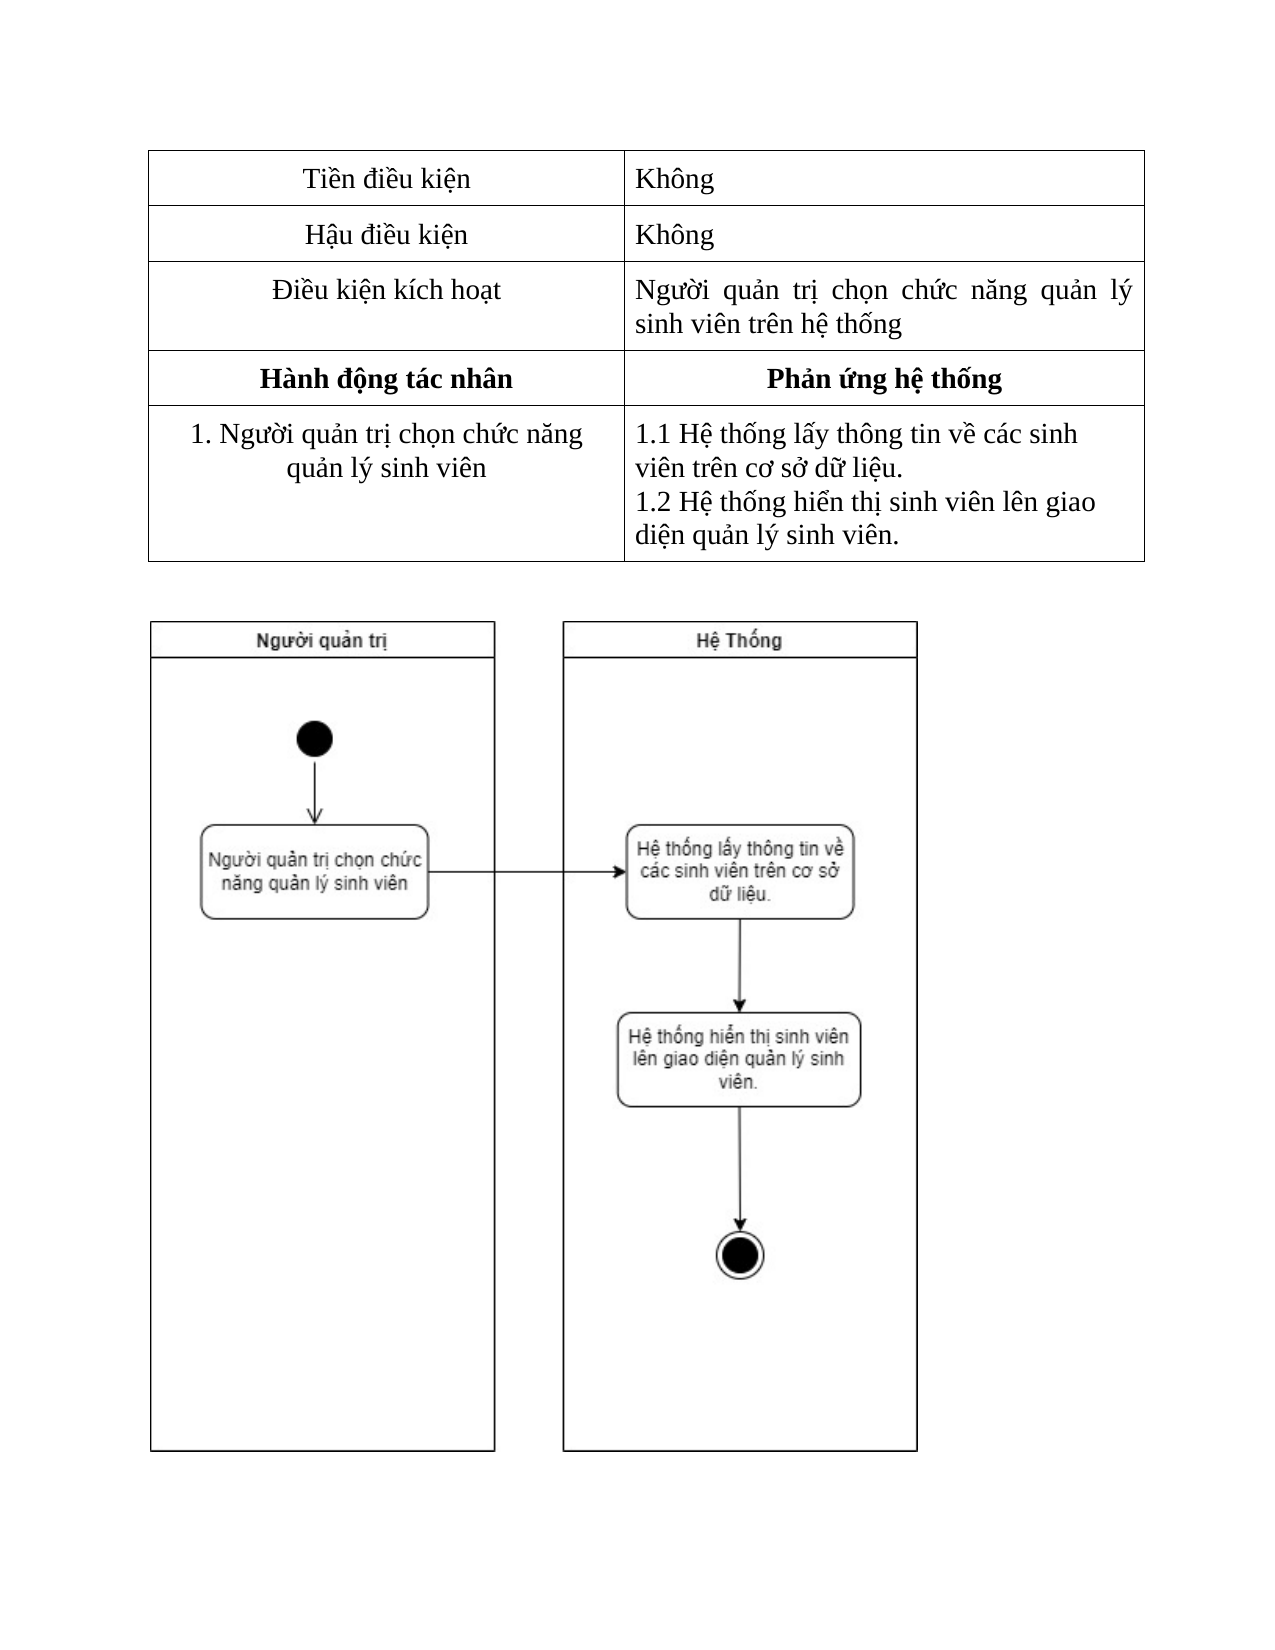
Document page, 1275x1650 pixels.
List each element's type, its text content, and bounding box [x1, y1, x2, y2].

table_cell 1. Người quản trị chọn chức năng quản lý sinh viên [149, 406, 624, 561]
table_cell Không [625, 206, 1144, 261]
picture [150, 621, 918, 1452]
table_cell Hành động tác nhân [149, 351, 624, 405]
table_cell Người quản trị chọn chức năng quản lý sinh viên trên hệ thống [625, 262, 1144, 350]
table_cell Không [625, 151, 1144, 205]
table_cell Phản ứng hệ thống [625, 351, 1144, 405]
table_cell 1.1 Hệ thống lấy thông tin về các sinh viên trên cơ sở dữ liệu. 1.2 Hệ thống hiển thị sinh viên lên giao diện quản lý sinh viên. [625, 406, 1144, 561]
table_cell Điều kiện kích hoạt [149, 262, 624, 350]
table_cell Tiền điều kiện [149, 151, 624, 205]
table_cell Hậu điều kiện [149, 206, 624, 261]
